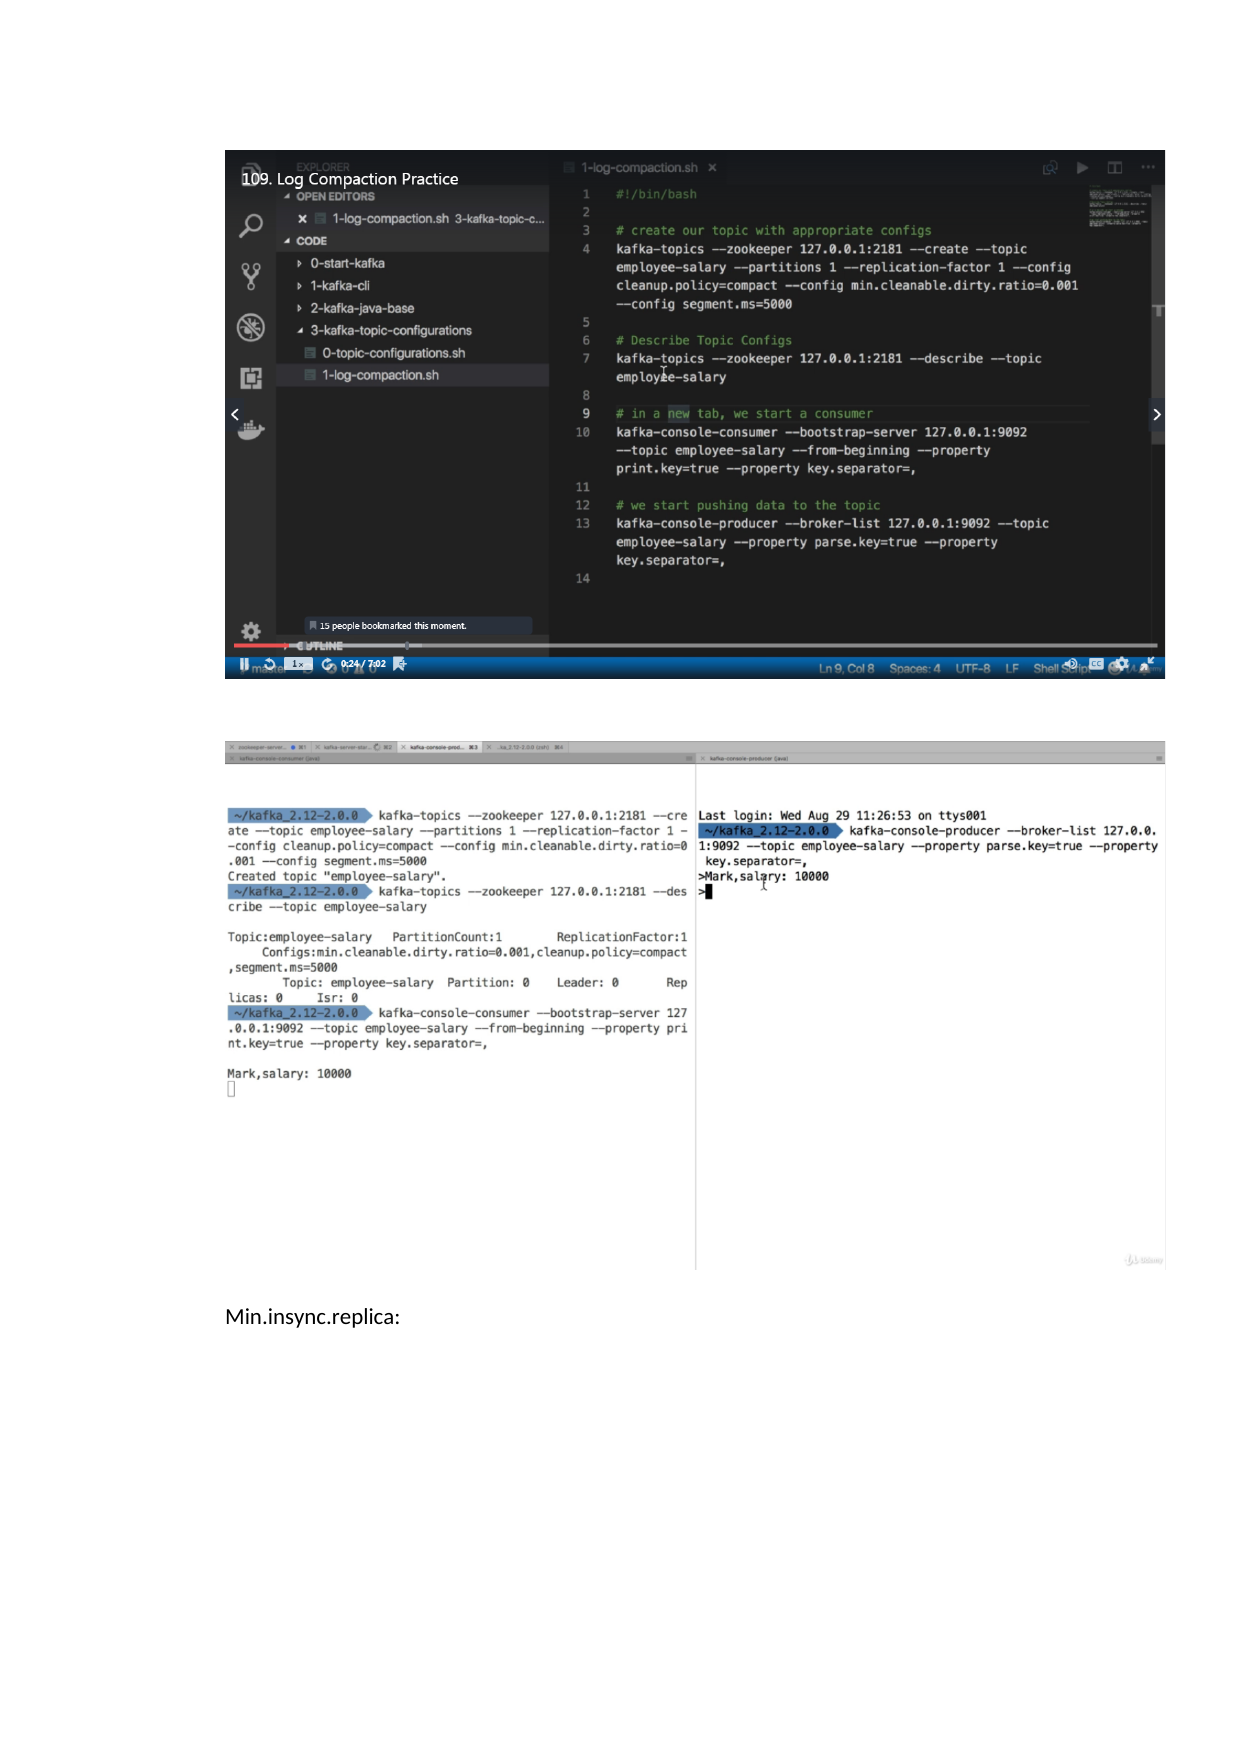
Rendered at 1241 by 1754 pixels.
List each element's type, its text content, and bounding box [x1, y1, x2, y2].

picture [225, 741, 1166, 1270]
picture [225, 150, 1166, 679]
list Min.insync.replica: [225, 1302, 1090, 1330]
